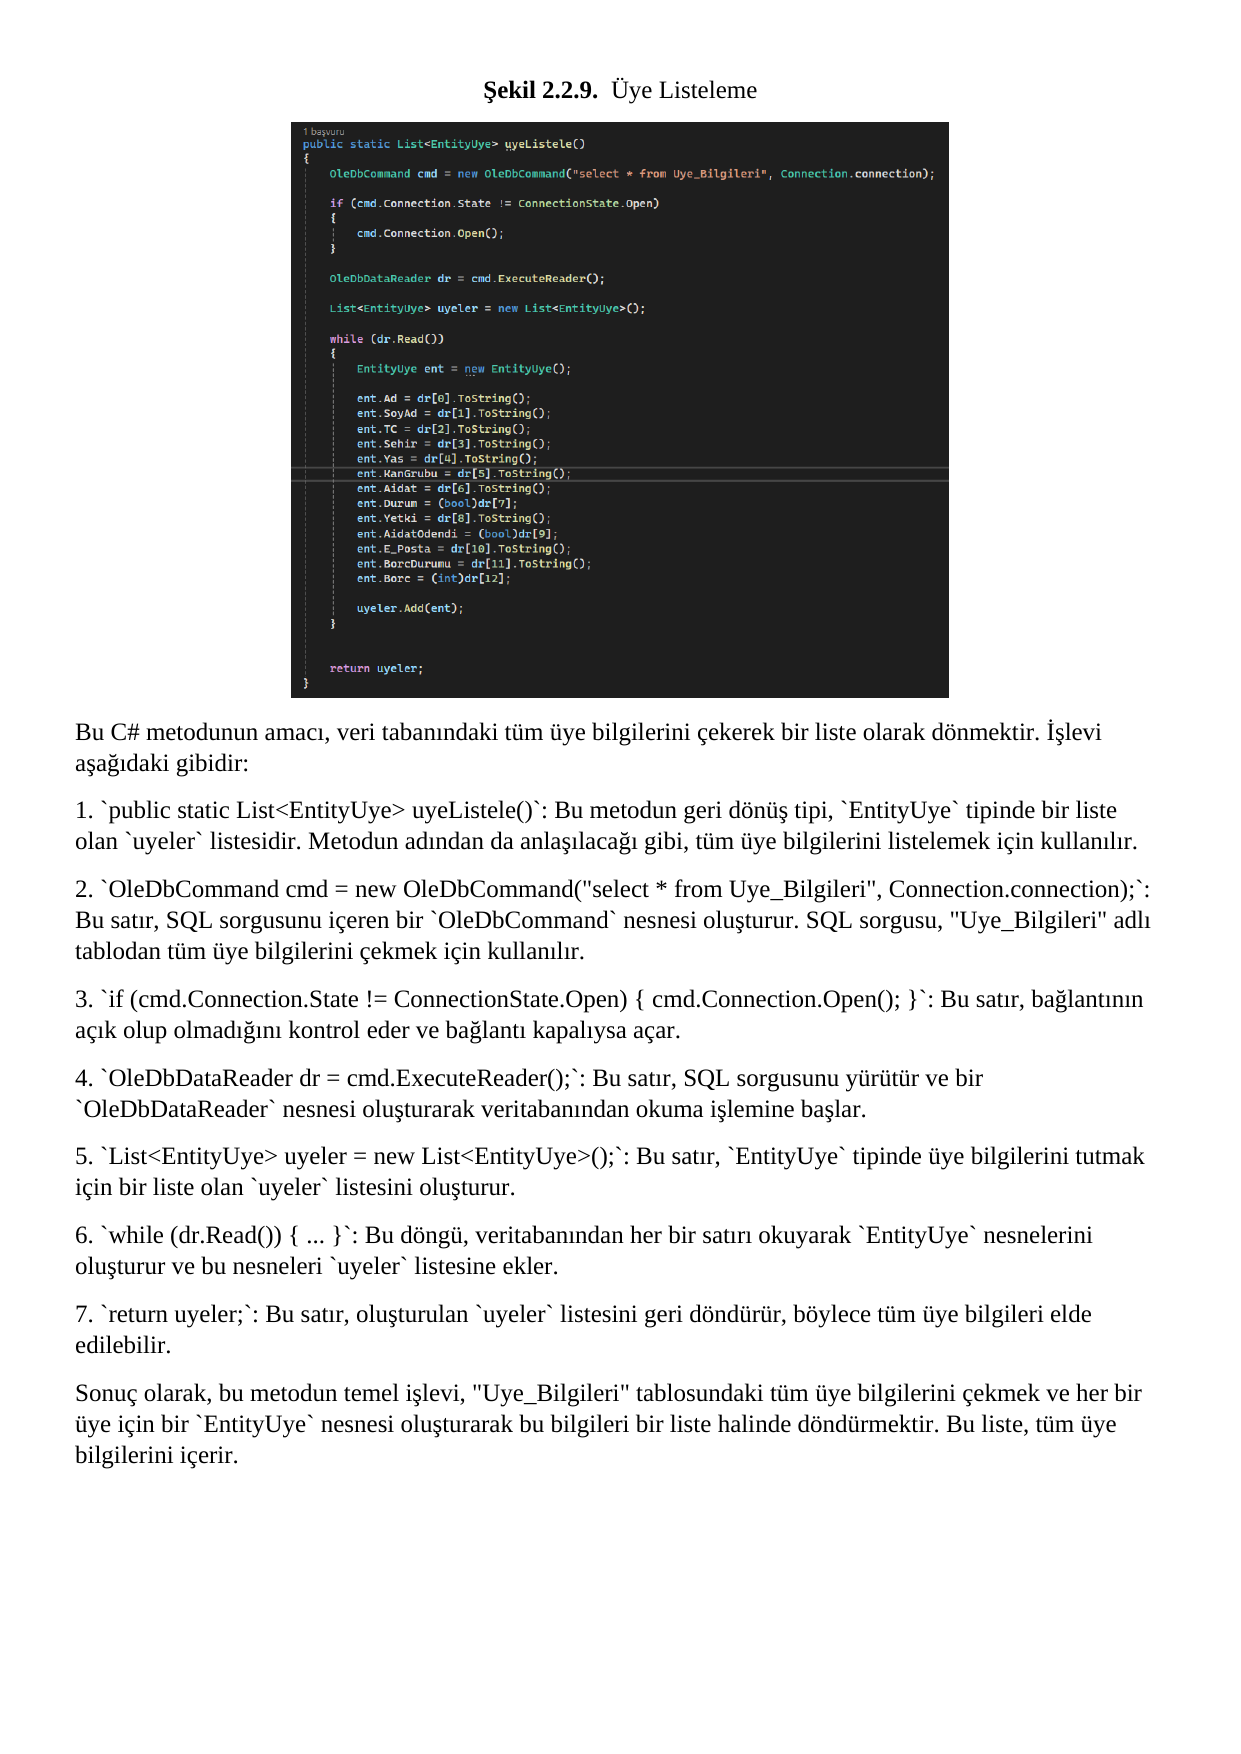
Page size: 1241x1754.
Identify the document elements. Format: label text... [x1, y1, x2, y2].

text 4. `OleDbDataReader dr = cmd.ExecuteReader();`: Bu satır, SQL sorgusunu yürütür ve bir `OleDbDataReader` nesnesi oluşturarak veritabanından okuma işlemine başlar. [75, 1063, 1165, 1122]
text Şekil 2.2.9. Üye Listeleme [75, 75, 1165, 104]
text Bu C# metodunun amacı, veri tabanındaki tüm üye bilgilerini çekerek bir liste olarak dönmektir. İşlevi aşağıdaki gibidir: [75, 717, 1165, 776]
text 5. `List<EntityUye> uyeler = new List<EntityUye>();`: Bu satır, `EntityUye` tipinde üye bilgilerini tutmak için bir liste olan `uyeler` listesini oluşturur. [75, 1141, 1165, 1201]
text Sonuç olarak, bu metodun temel işlevi, "Uye_Bilgileri" tablosundaki tüm üye bilgilerini çekmek ve her bir üye için bir `EntityUye` nesnesi oluşturarak bu bilgileri bir liste halinde döndürmektir. Bu liste, tüm üye bilgilerini içerir. [75, 1378, 1165, 1468]
text 2. `OleDbCommand cmd = new OleDbCommand("select * from Uye_Bilgileri", Connection.connection);`: Bu satır, SQL sorgusunu içeren bir `OleDbCommand` nesnesi oluşturur. SQL sorgusu, "Uye_Bilgileri" adlı tablodan tüm üye bilgilerini çekmek için kullanılır. [75, 874, 1165, 965]
picture [291, 122, 949, 698]
text 7. `return uyeler;`: Bu satır, oluşturulan `uyeler` listesini geri döndürür, böylece tüm üye bilgileri elde edilebilir. [75, 1299, 1165, 1359]
text 6. `while (dr.Read()) { ... }`: Bu döngü, veritabanından her bir satırı okuyarak `EntityUye` nesnelerini oluşturur ve bu nesneleri `uyeler` listesine ekler. [75, 1220, 1165, 1280]
text 3. `if (cmd.Connection.State != ConnectionState.Open) { cmd.Connection.Open(); }`: Bu satır, bağlantının açık olup olmadığını kontrol eder ve bağlantı kapalıysa açar. [75, 984, 1165, 1044]
text 1. `public static List<EntityUye> uyeListele()`: Bu metodun geri dönüş tipi, `EntityUye` tipinde bir liste olan `uyeler` listesidir. Metodun adından da anlaşılacağı gibi, tüm üye bilgilerini listelemek için kullanılır. [75, 795, 1165, 855]
